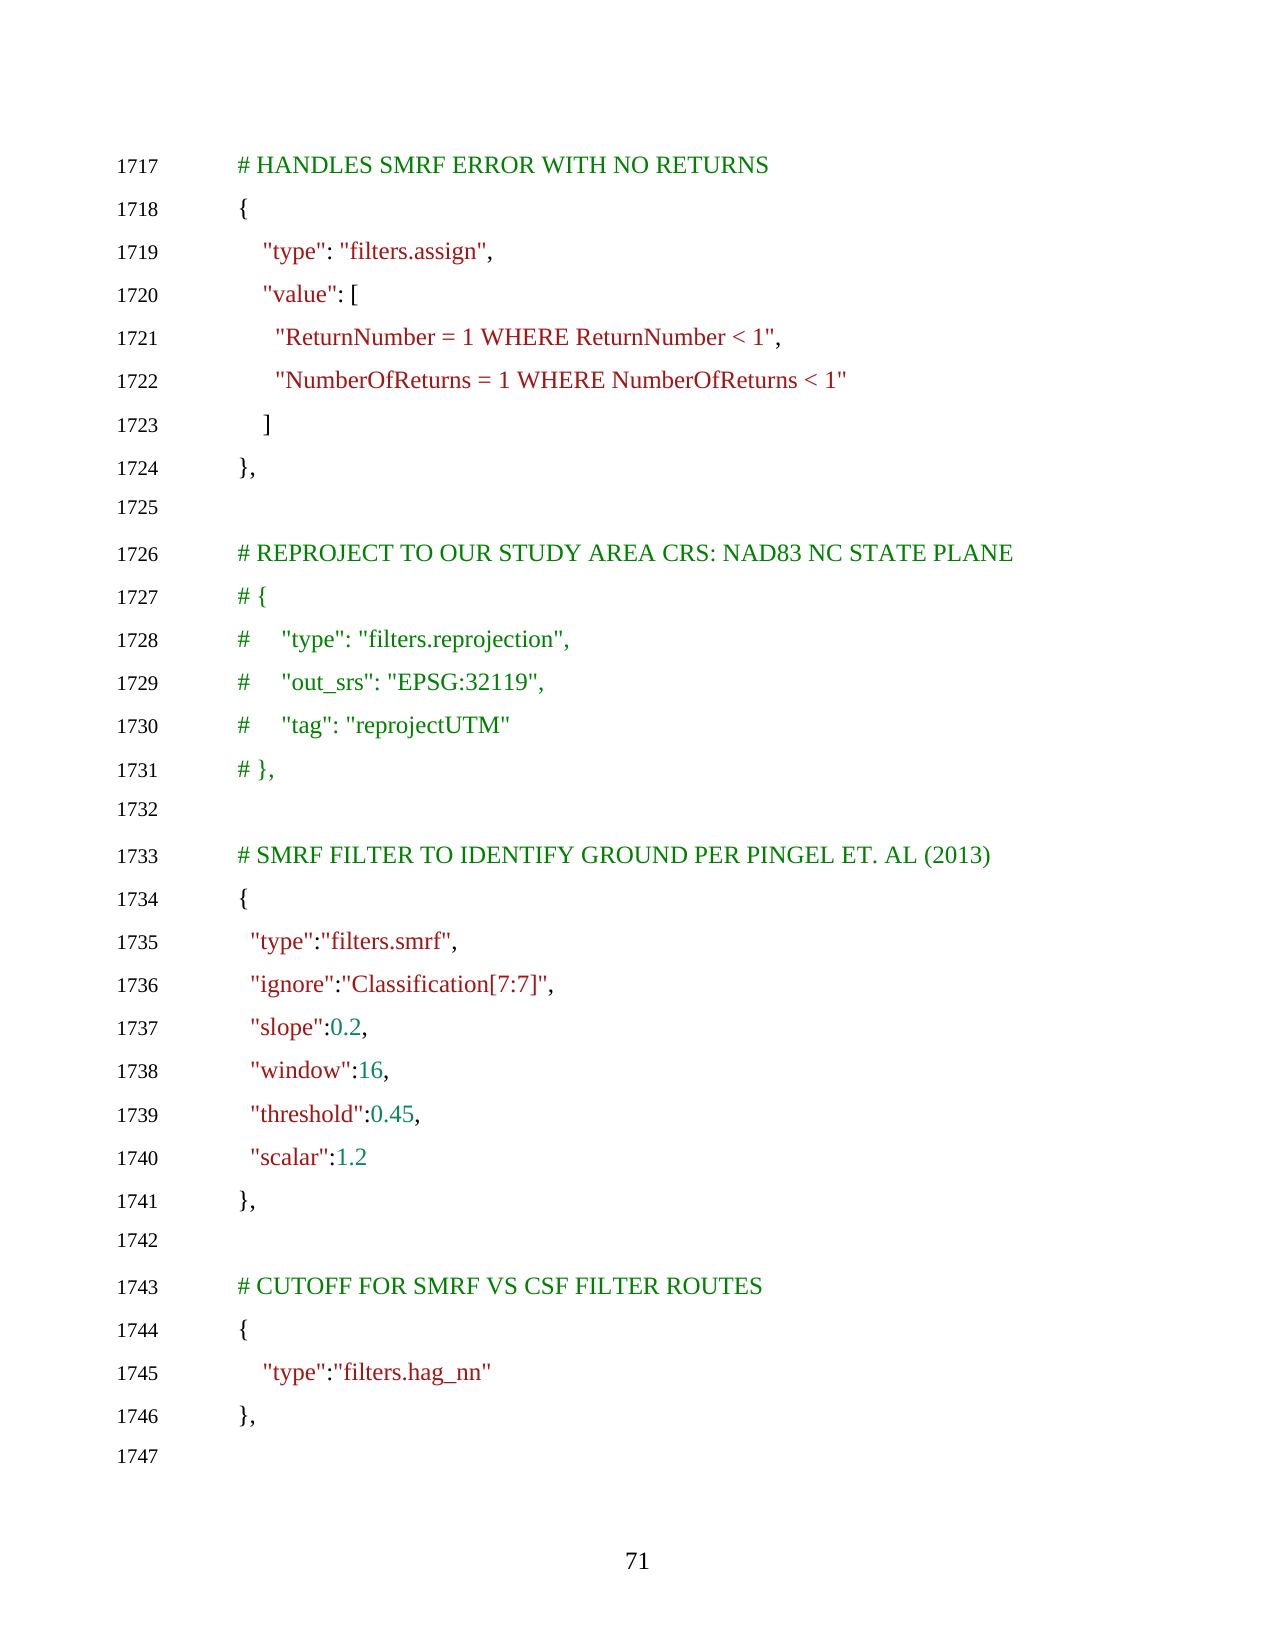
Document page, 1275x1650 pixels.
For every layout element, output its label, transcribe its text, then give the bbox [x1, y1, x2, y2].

text ] [187, 409, 1087, 437]
text # "out_srs": "EPSG:32119", [187, 667, 1087, 696]
text "type":"filters.smrf", [187, 926, 1087, 955]
text "ignore":"Classification[7:7]", [187, 969, 1087, 998]
text "scalar":1.2 [187, 1142, 1087, 1171]
text "NumberOfReturns = 1 WHERE NumberOfReturns < 1" [187, 366, 1087, 394]
text }, [187, 1185, 1087, 1214]
text # SMRF FILTER TO IDENTIFY GROUND PER PINGEL ET. AL (2013) [187, 840, 1087, 869]
text "value": [ [187, 279, 1087, 308]
text # REPROJECT TO OUR STUDY AREA CRS: NAD83 NC STATE PLANE [187, 538, 1087, 567]
text # }, [187, 754, 1087, 782]
text { [187, 193, 1087, 222]
text "ReturnNumber = 1 WHERE ReturnNumber < 1", [187, 322, 1087, 351]
text "window":16, [187, 1056, 1087, 1084]
text # CUTOFF FOR SMRF VS CSF FILTER ROUTES [187, 1271, 1087, 1300]
text { [187, 1314, 1087, 1343]
text # HANDLES SMRF ERROR WITH NO RETURNS [187, 150, 1087, 179]
text "slope":0.2, [187, 1012, 1087, 1041]
text }, [187, 1401, 1087, 1429]
text # "tag": "reprojectUTM" [187, 711, 1087, 739]
text { [187, 883, 1087, 912]
text }, [187, 452, 1087, 481]
text "threshold":0.45, [187, 1099, 1087, 1127]
text # "type": "filters.reprojection", [187, 624, 1087, 653]
text # { [187, 581, 1087, 610]
text "type":"filters.hag_nn" [187, 1357, 1087, 1386]
text "type": "filters.assign", [187, 236, 1087, 265]
